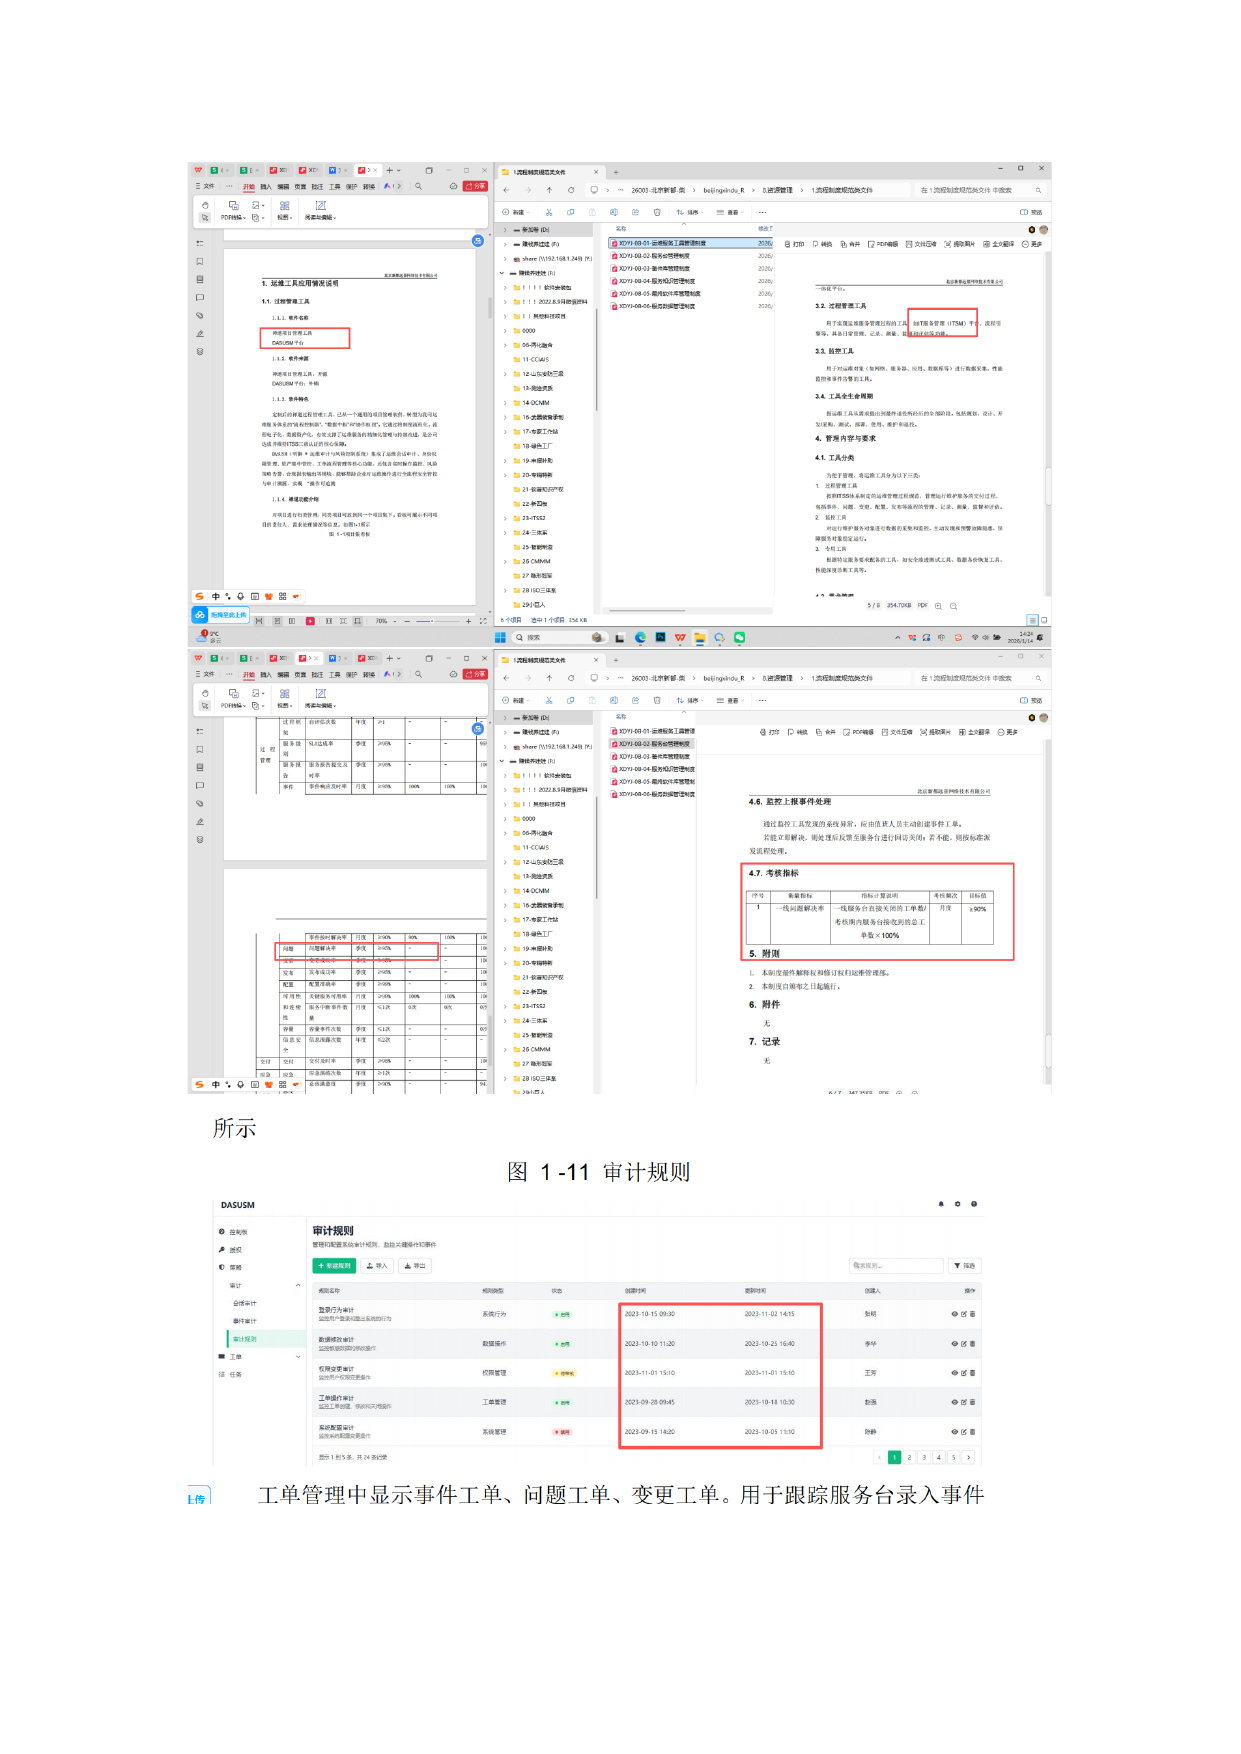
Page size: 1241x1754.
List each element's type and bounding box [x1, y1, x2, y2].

picture [187, 649, 1052, 1094]
picture [187, 1104, 1052, 1504]
picture [187, 162, 1052, 647]
